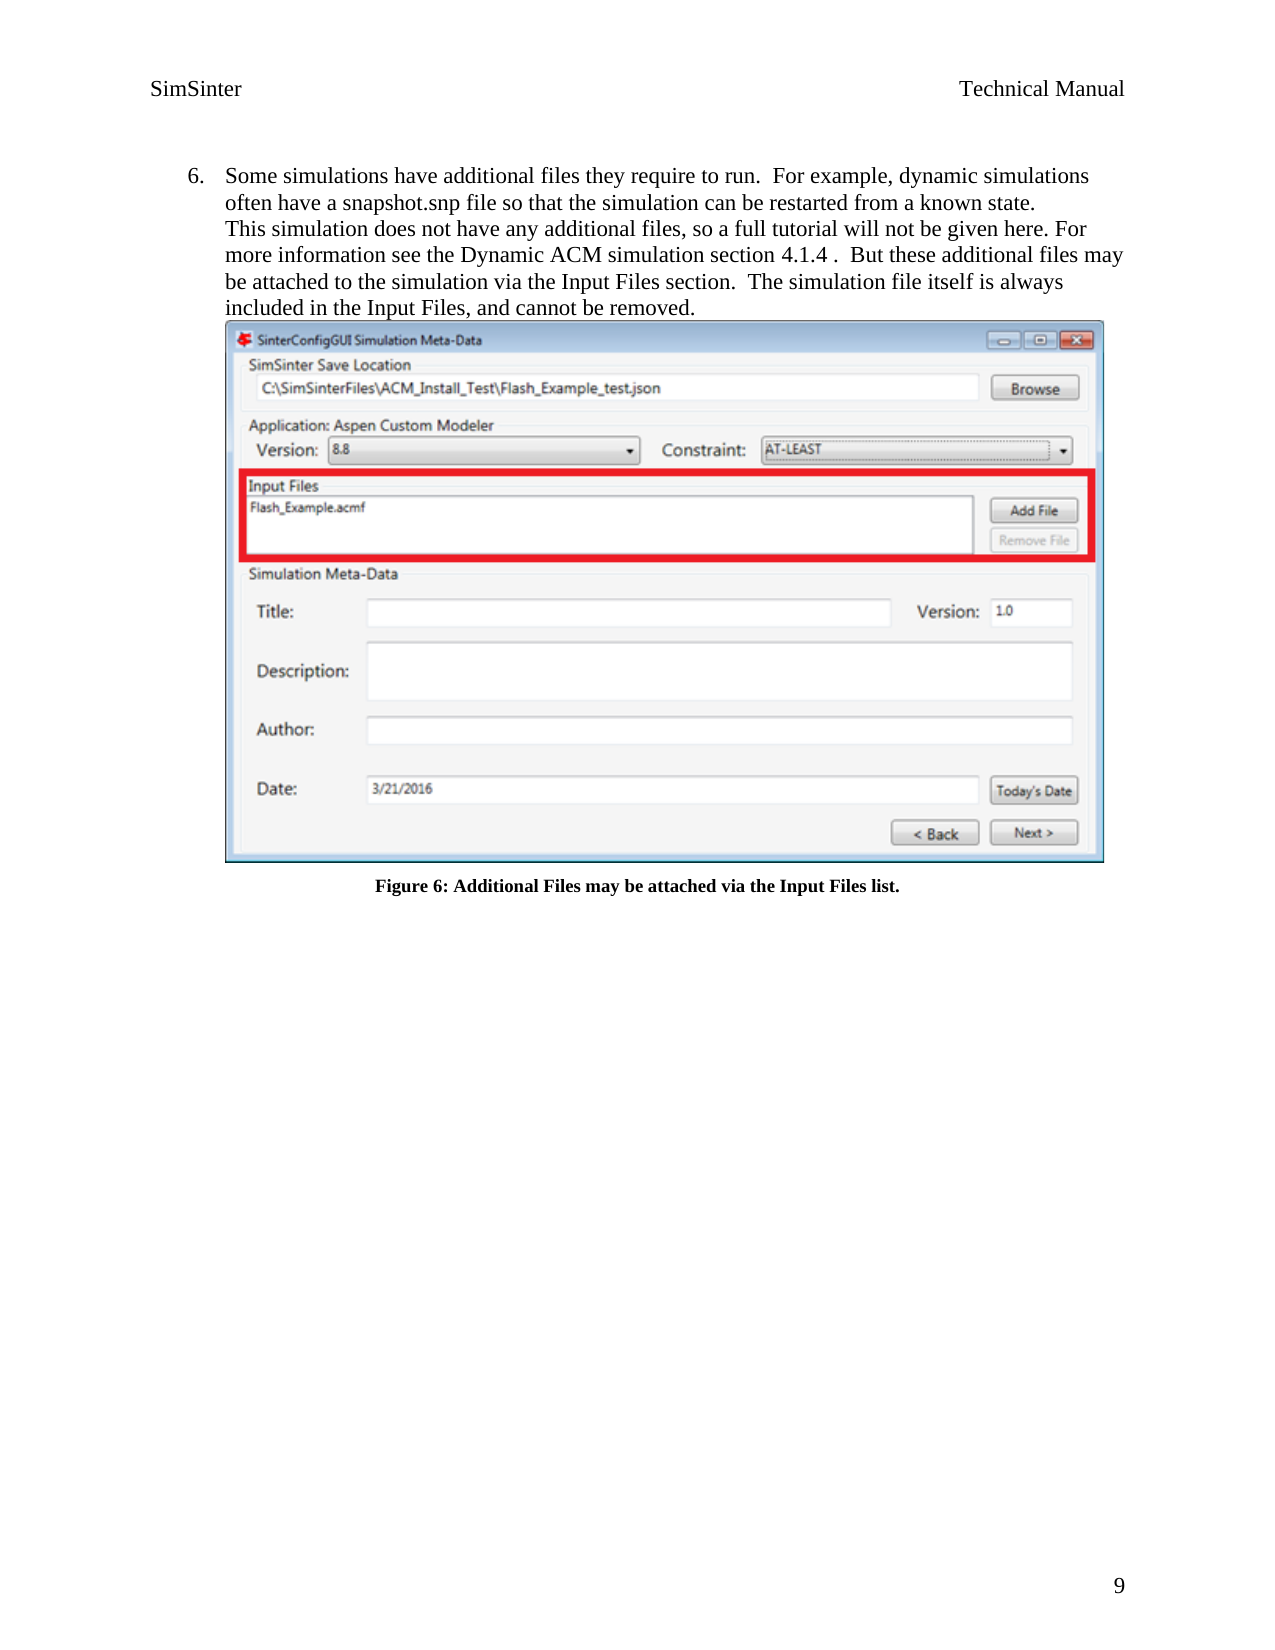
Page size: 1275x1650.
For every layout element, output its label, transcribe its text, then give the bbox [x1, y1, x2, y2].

picture [225, 320, 1105, 863]
text Figure 6: Additional Files may be attached via the Input Files list. [150, 875, 1125, 896]
